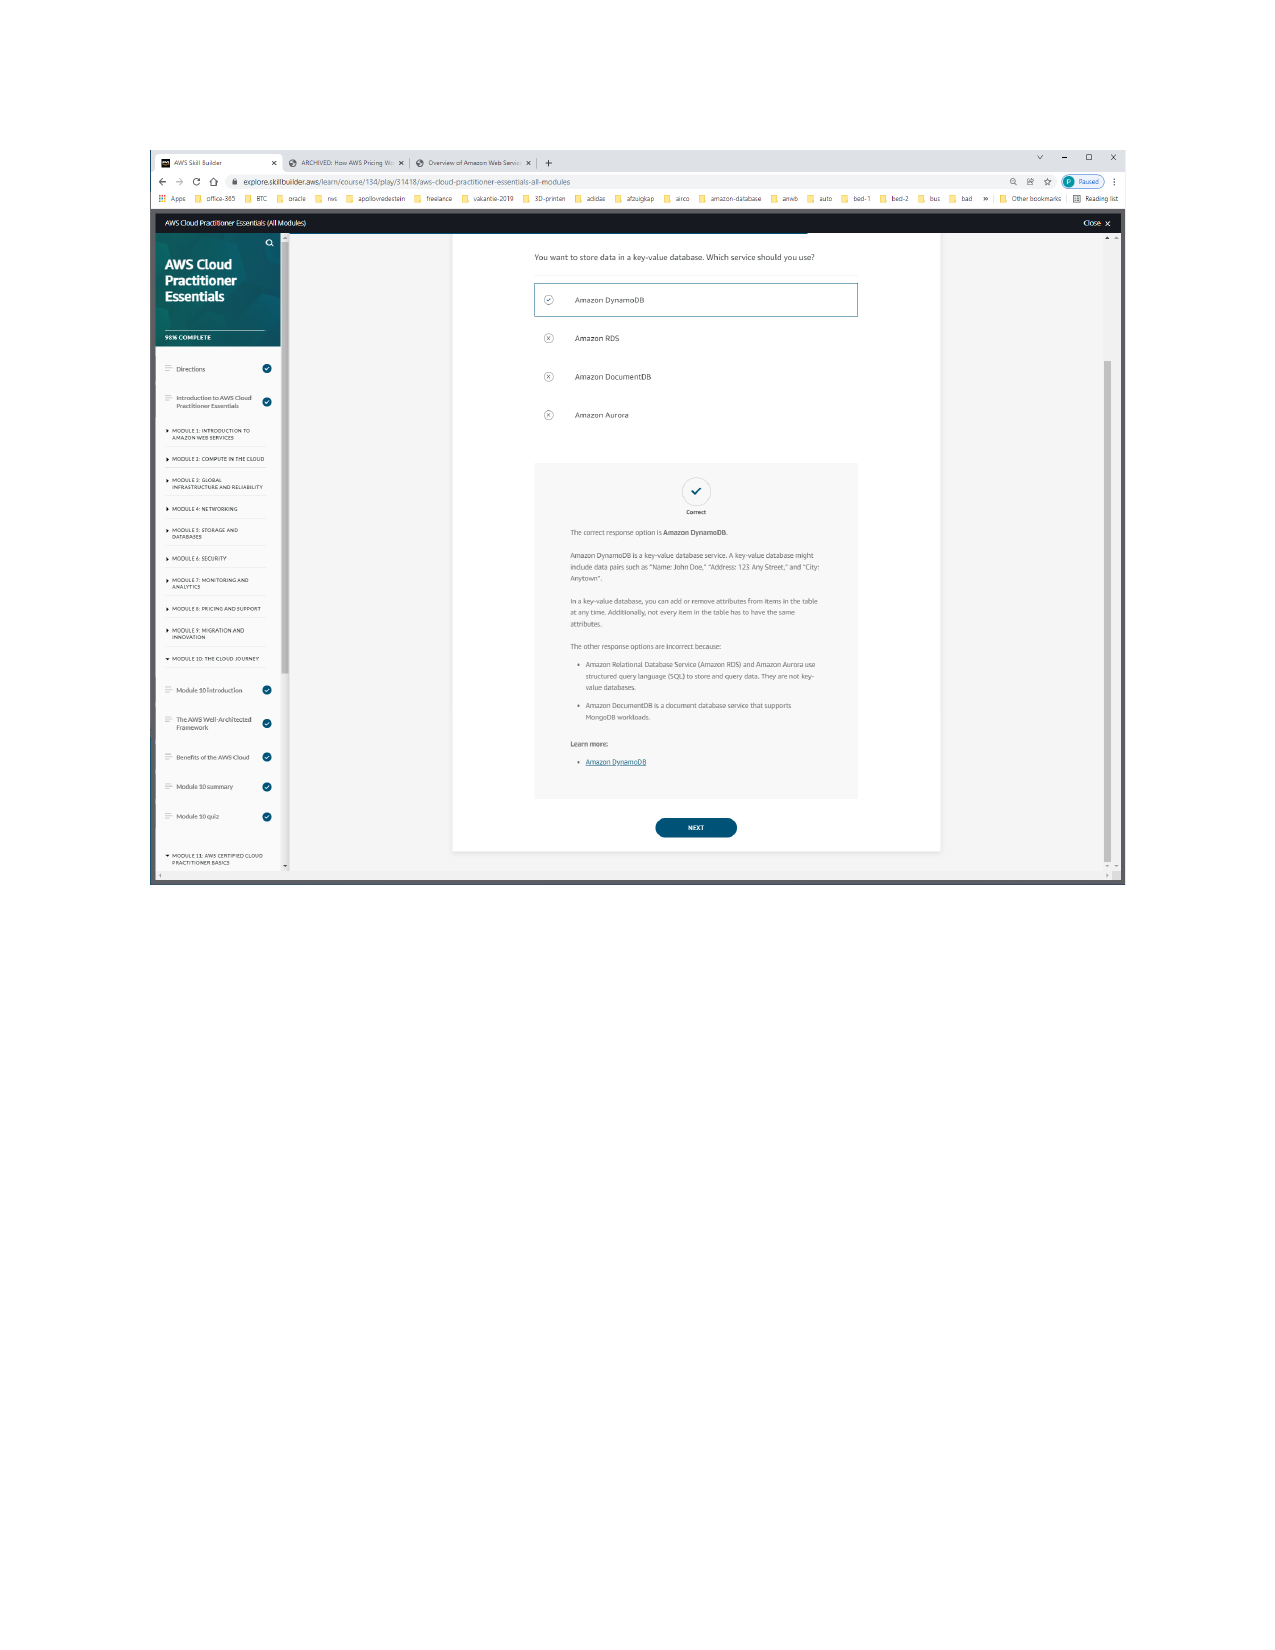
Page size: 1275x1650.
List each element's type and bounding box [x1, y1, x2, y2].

picture [150, 150, 1125, 885]
